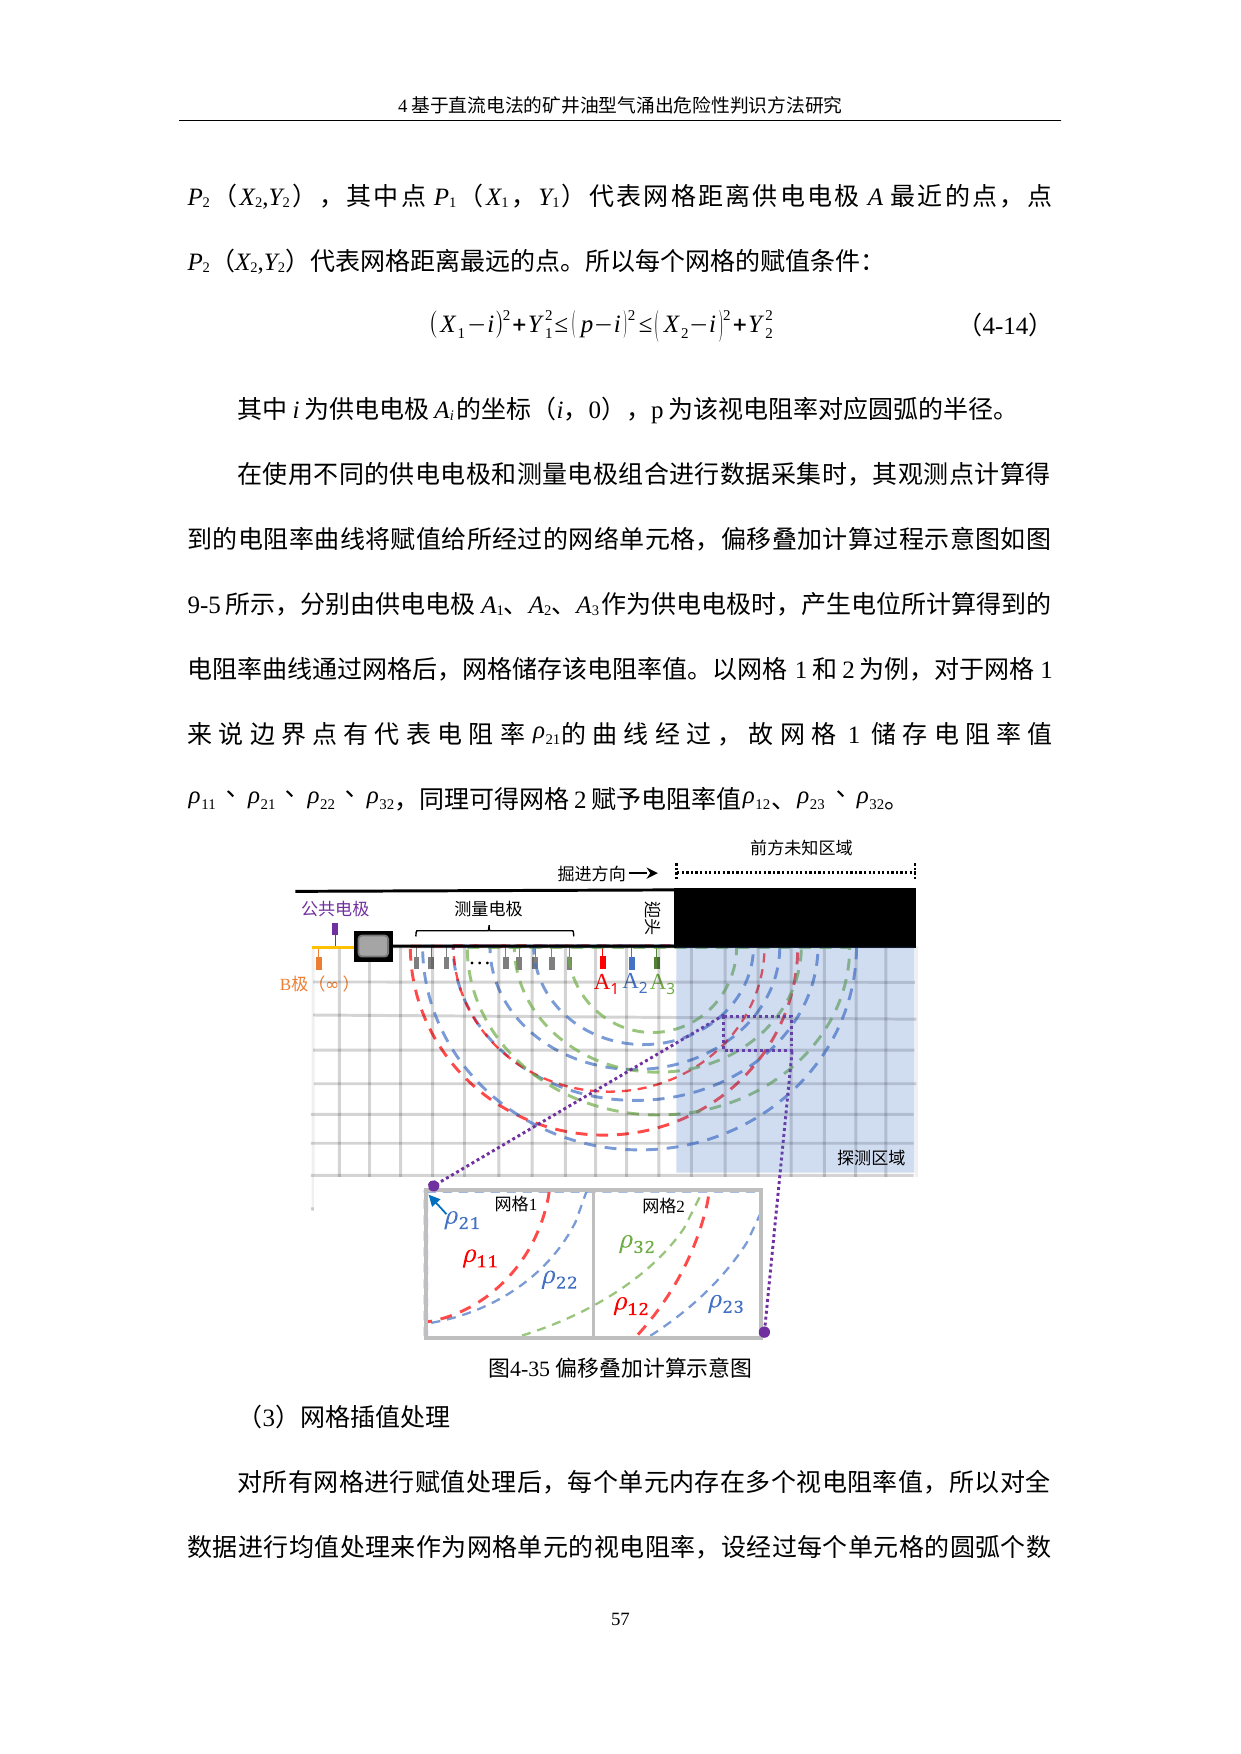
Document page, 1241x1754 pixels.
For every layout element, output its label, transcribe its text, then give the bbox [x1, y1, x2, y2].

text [187, 1448, 1053, 1578]
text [187, 162, 1053, 292]
text （3）网格插值处理 [187, 1383, 1053, 1448]
text 在使用不同的供电电极和测量电极组合进行数据采集时，其观测点计算得到的电阻率曲线将赋值给所经过的网络单元格，偏移叠加计算过程示意图如图9-5所示，分别由供电电极A1、A2、A3作为供电电极时，产生电位所计算得到的电阻率曲线通过网格后，网格储存该电阻率值。以网格1和2为例，对于网格1来说边界点有代表电阻率的曲线经过，故网格1储存电阻率值，同理可得网格2赋予电阻率值、。 [187, 440, 1053, 830]
text 其中i为供电电极Ai的坐标（i，0），p为该视电阻率对应圆弧的半径。 [187, 375, 1053, 440]
